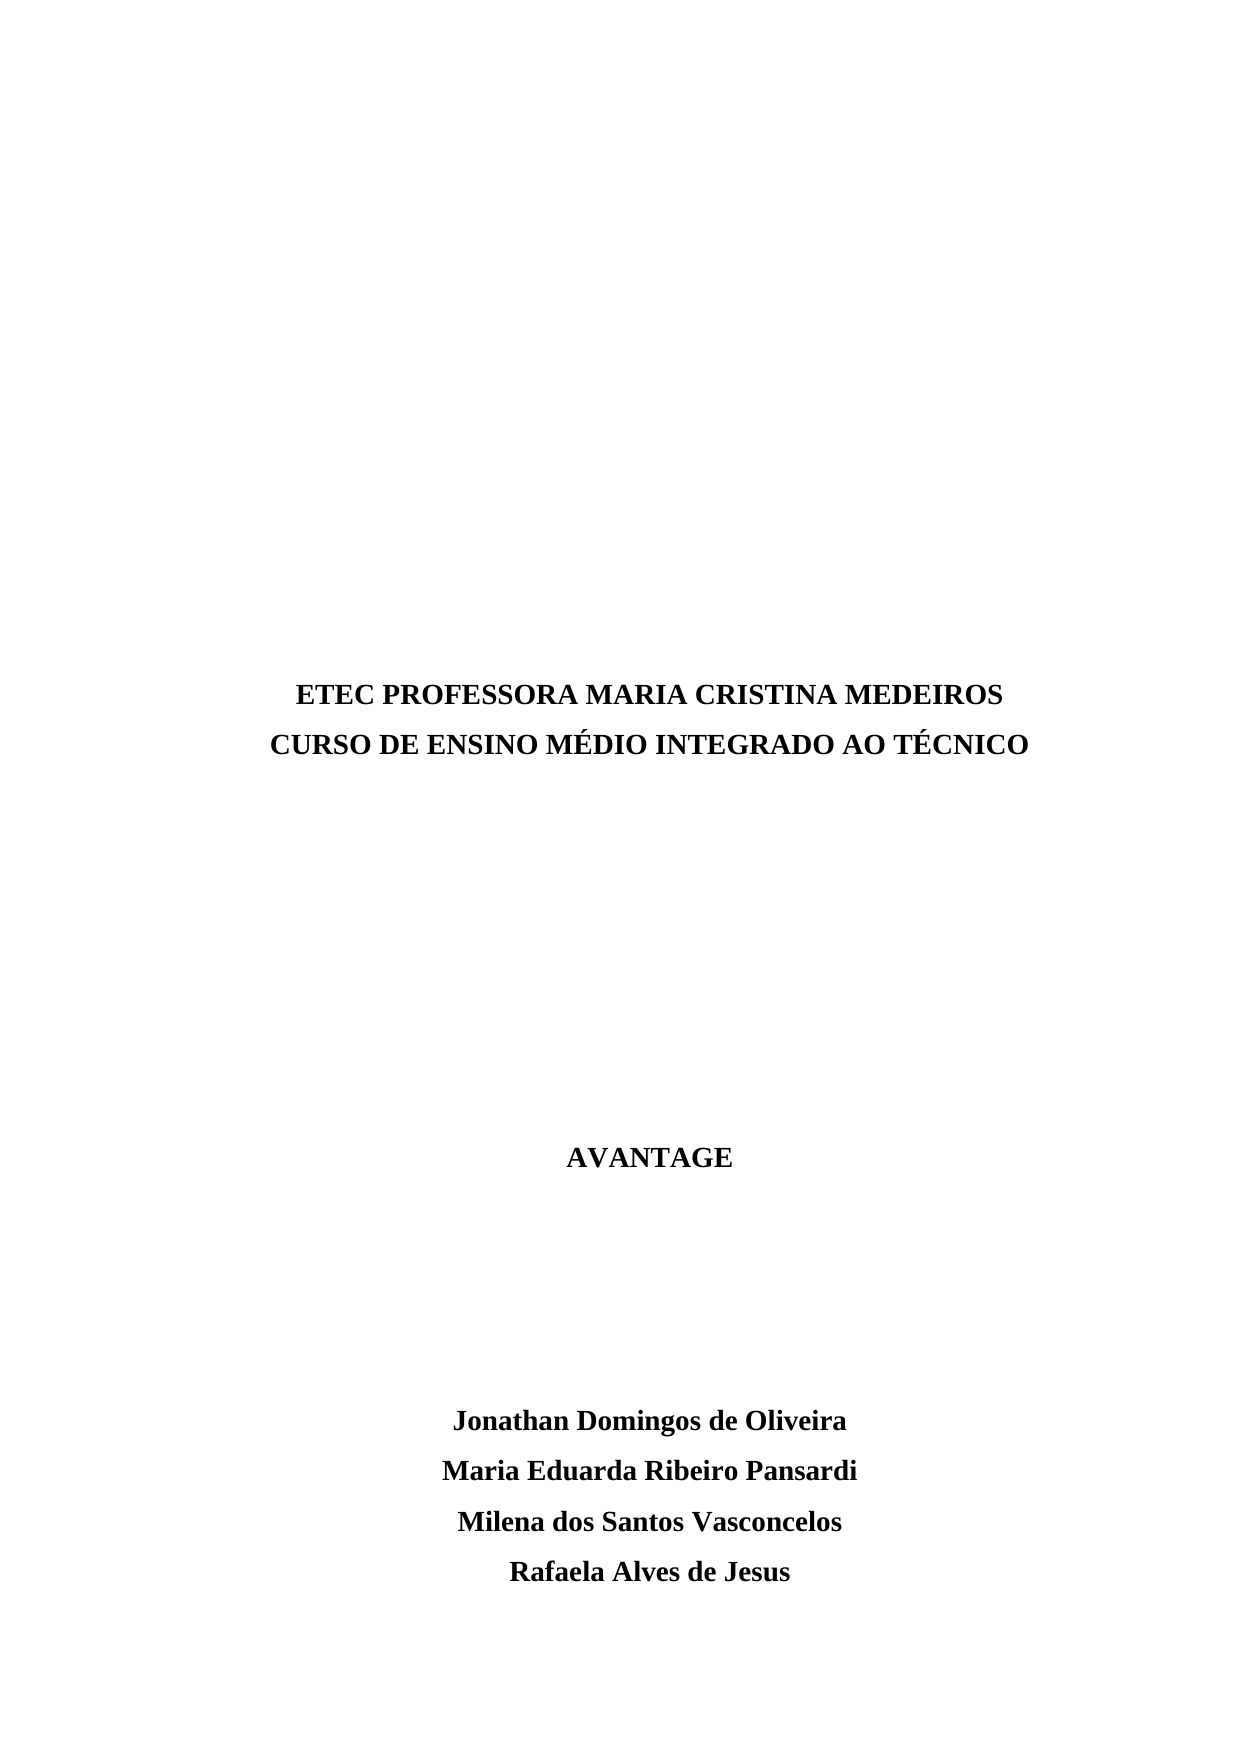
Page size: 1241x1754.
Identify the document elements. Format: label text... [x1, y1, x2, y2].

text Milena dos Santos Vasconcelos [177, 1504, 1122, 1537]
text Jonathan Domingos de Oliveira [177, 1403, 1122, 1437]
text Maria Eduarda Ribeiro Pansardi [177, 1453, 1122, 1487]
text 2019ETEC PROFESSORA MARIA CRISTINA MEDEIROS [177, 677, 1122, 711]
text Rafaela Alves de Jesus [177, 1554, 1122, 1588]
text AVANTAGE [177, 1140, 1122, 1174]
text CURSO DE ENSINO MÉDIO INTEGRADO AO TÉCNICO [177, 727, 1122, 761]
